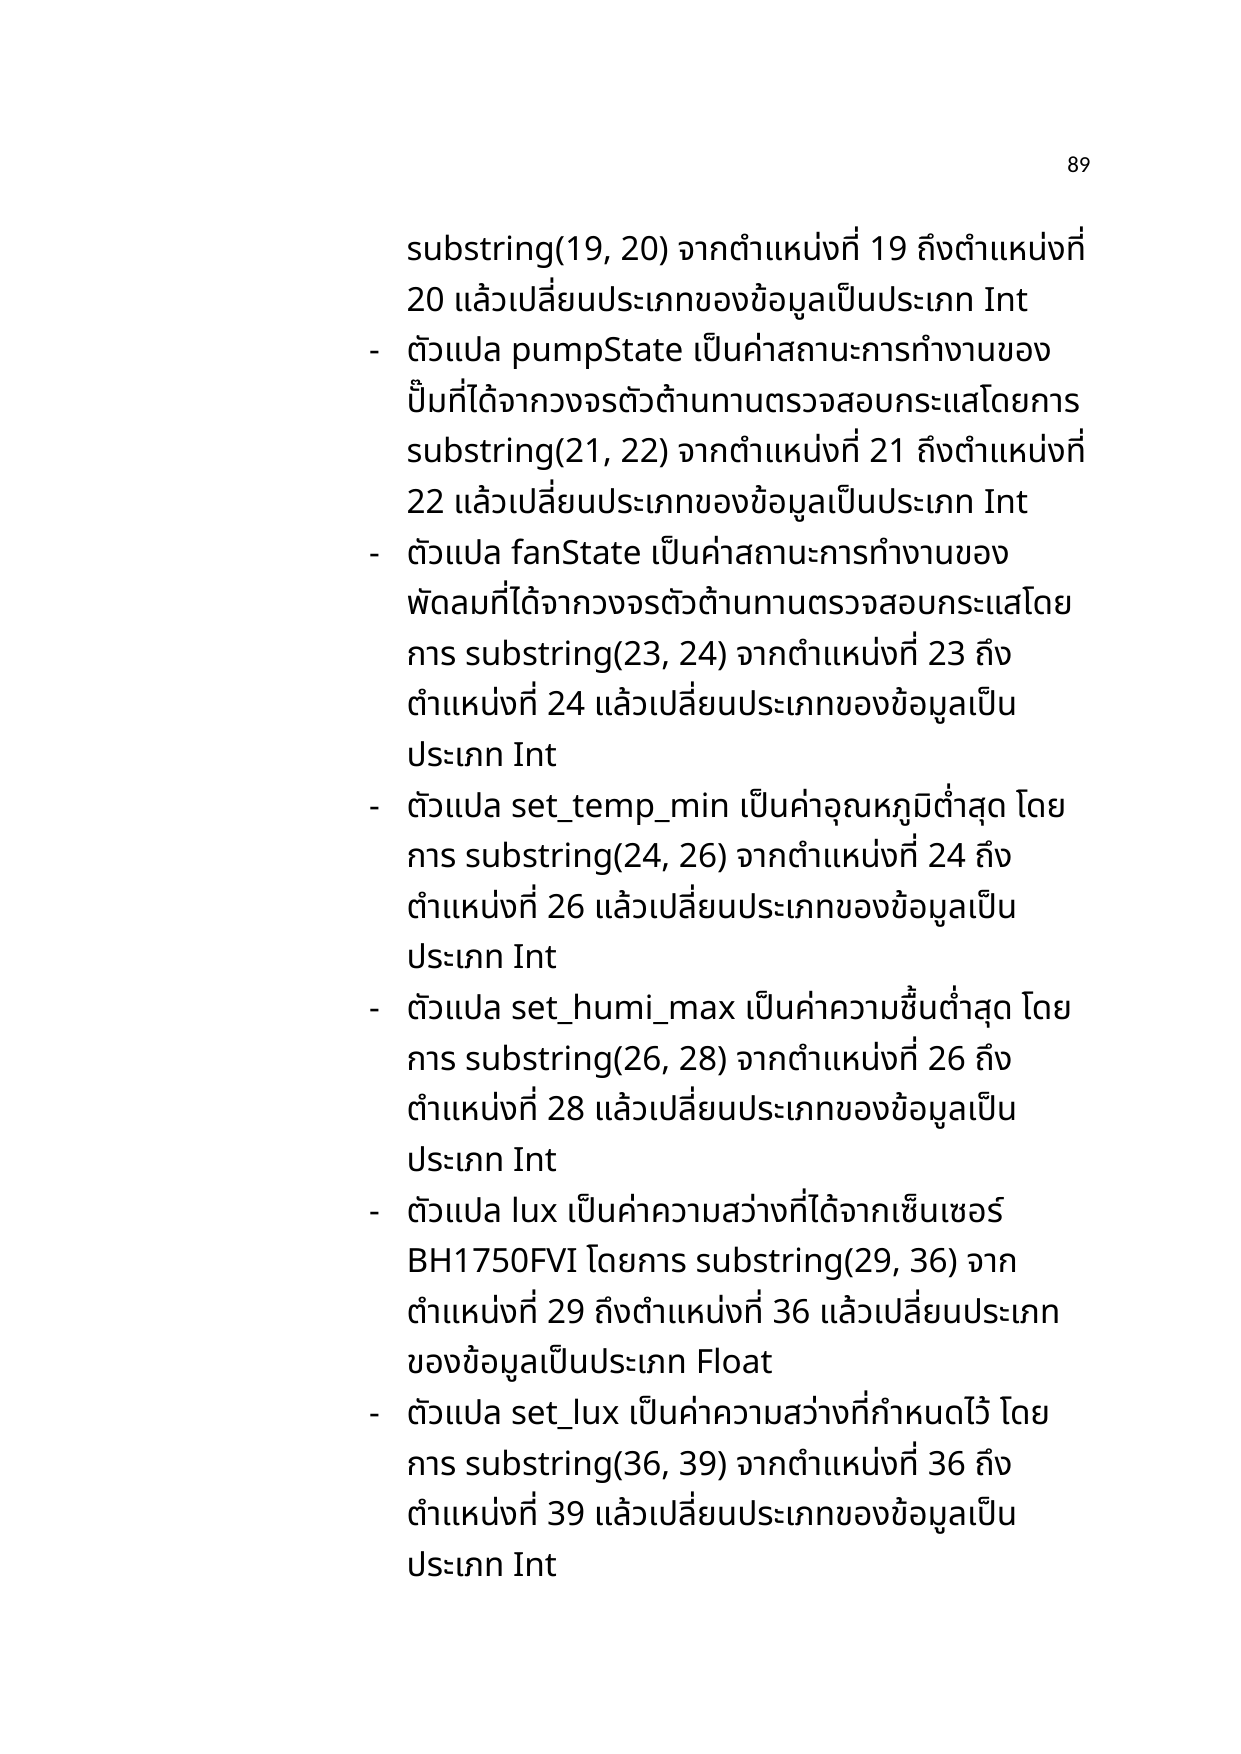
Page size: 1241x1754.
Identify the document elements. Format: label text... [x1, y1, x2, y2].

list ตัวแปล set_humi_max เป็นค่าความชื้นต่ำสุด โดยการ substring(26, 28) จากตำแหน่งที่ 26 ถึงตำแหน่งที่ 28 แล้วเปลี่ยนประเภทของข้อมูลเป็นประเภท Int [369, 984, 1090, 1186]
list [369, 225, 1090, 326]
list ตัวแปล pumpState เป็นค่าสถานะการทำงานของปั๊มที่ได้จากวงจรตัวต้านทานตรวจสอบกระแสโดยการ substring(21, 22) จากตำแหน่งที่ 21 ถึงตำแหน่งที่ 22 แล้วเปลี่ยนประเภทของข้อมูลเป็นประเภท Int [369, 326, 1090, 528]
list ตัวแปล lux เป็นค่าความสว่างที่ได้จากเซ็นเซอร์ BH1750FVI โดยการ substring(29, 36) จากตำแหน่งที่ 29 ถึงตำแหน่งที่ 36 แล้วเปลี่ยนประเภทของข้อมูลเป็นประเภท Float [369, 1186, 1090, 1389]
list ตัวแปล set_lux เป็นค่าความสว่างที่กำหนดไว้ โดยการ substring(36, 39) จากตำแหน่งที่ 36 ถึงตำแหน่งที่ 39 แล้วเปลี่ยนประเภทของข้อมูลเป็นประเภท Int [369, 1389, 1090, 1591]
list ตัวแปล set_temp_min เป็นค่าอุณหภูมิต่ำสุด โดยการ substring(24, 26) จากตำแหน่งที่ 24 ถึงตำแหน่งที่ 26 แล้วเปลี่ยนประเภทของข้อมูลเป็นประเภท Int [369, 781, 1090, 984]
list ตัวแปล fanState เป็นค่าสถานะการทำงานของพัดลมที่ได้จากวงจรตัวต้านทานตรวจสอบกระแสโดยการ substring(23, 24) จากตำแหน่งที่ 23 ถึงตำแหน่งที่ 24 แล้วเปลี่ยนประเภทของข้อมูลเป็นประเภท Int [369, 528, 1090, 781]
